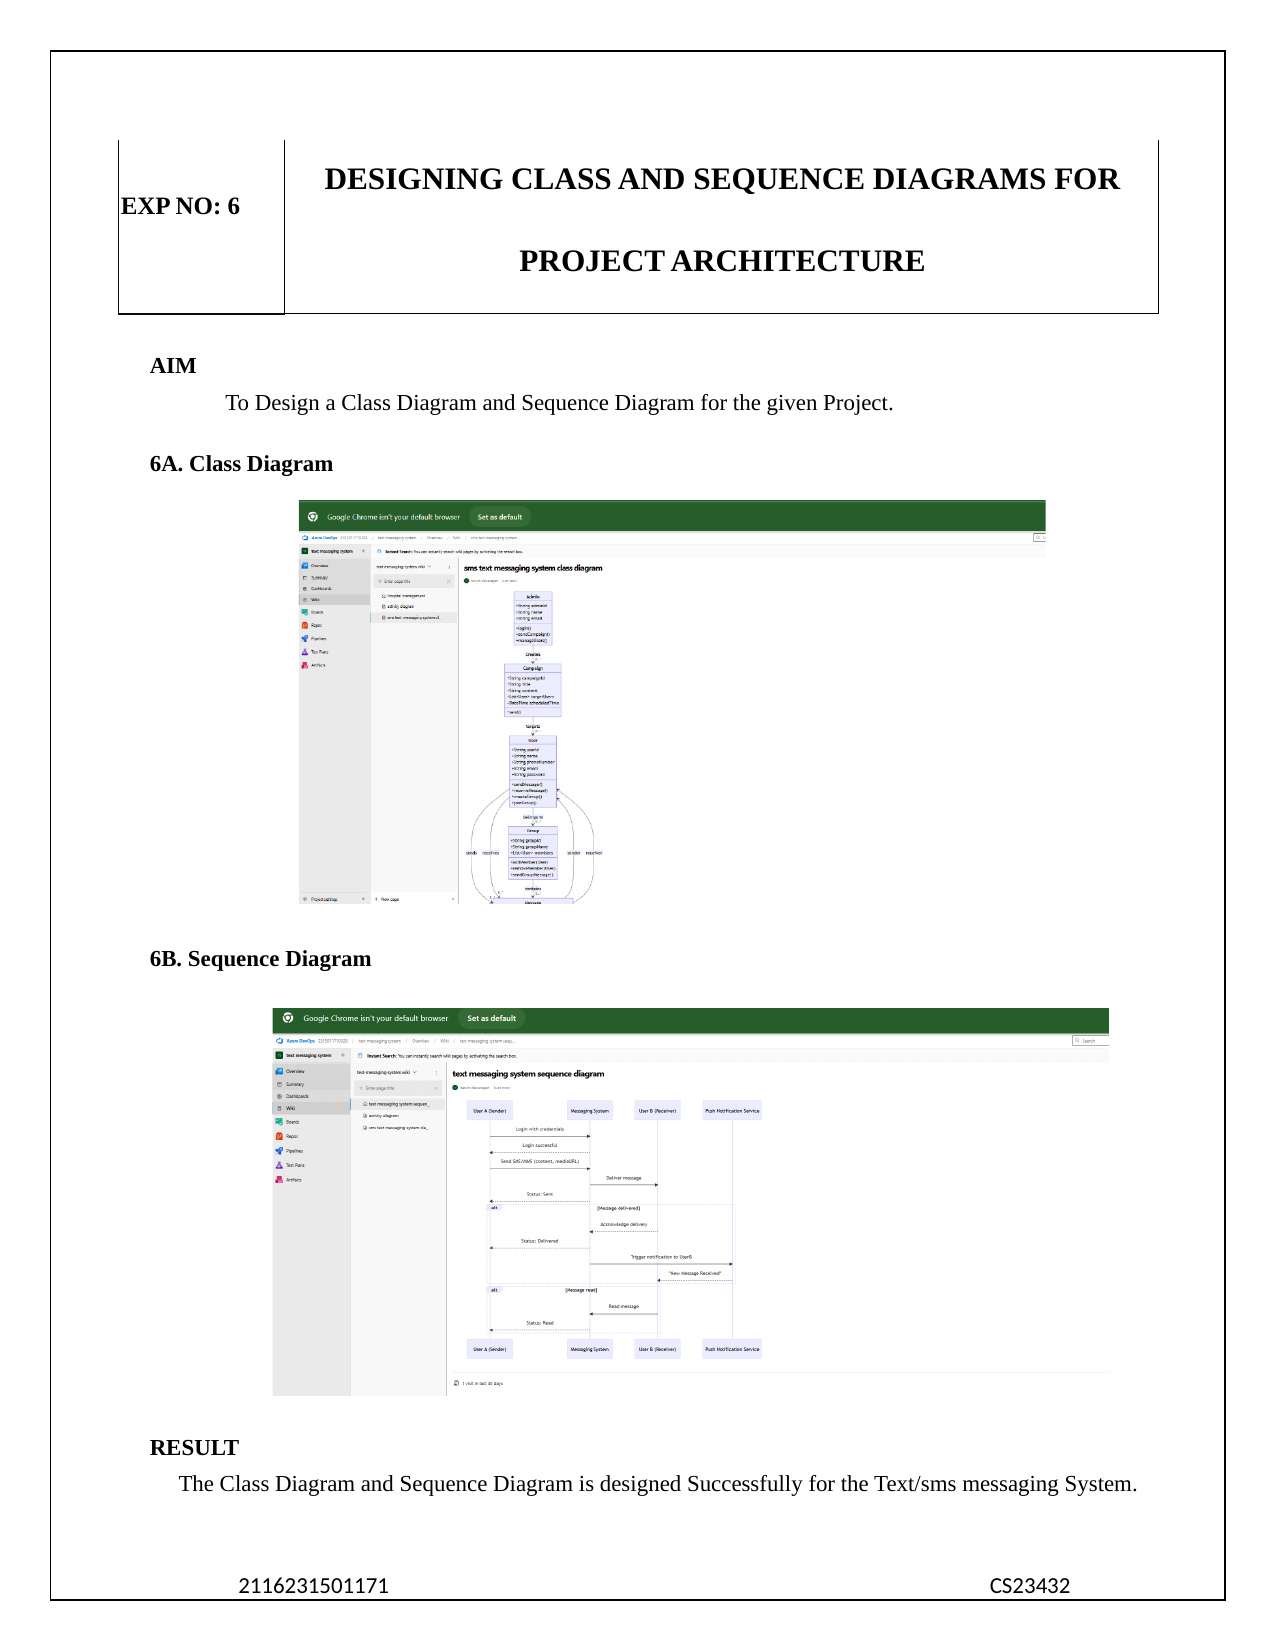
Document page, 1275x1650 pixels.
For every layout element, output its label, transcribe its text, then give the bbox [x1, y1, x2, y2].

picture [272, 1008, 1109, 1396]
text The Class Diagram and Sequence Diagram is designed Successfully for the Text/sms messaging System. [149, 1470, 1151, 1496]
subtitle 6A. Class Diagram [149, 450, 1126, 477]
text To Design a Class Diagram and Sequence Diagram for the given Project. [225, 389, 1102, 415]
text AIM [149, 352, 1151, 379]
table_header EXP NO: 6 [119, 140, 284, 313]
subtitle 6B. Sequence Diagram [149, 945, 1126, 971]
subtitle RESULT [149, 1434, 1126, 1460]
table_header DESIGNING CLASS AND SEQUENCE DIAGRAMS FOR PROJECT ARCHITECTURE [285, 140, 1158, 313]
picture [298, 500, 1046, 904]
